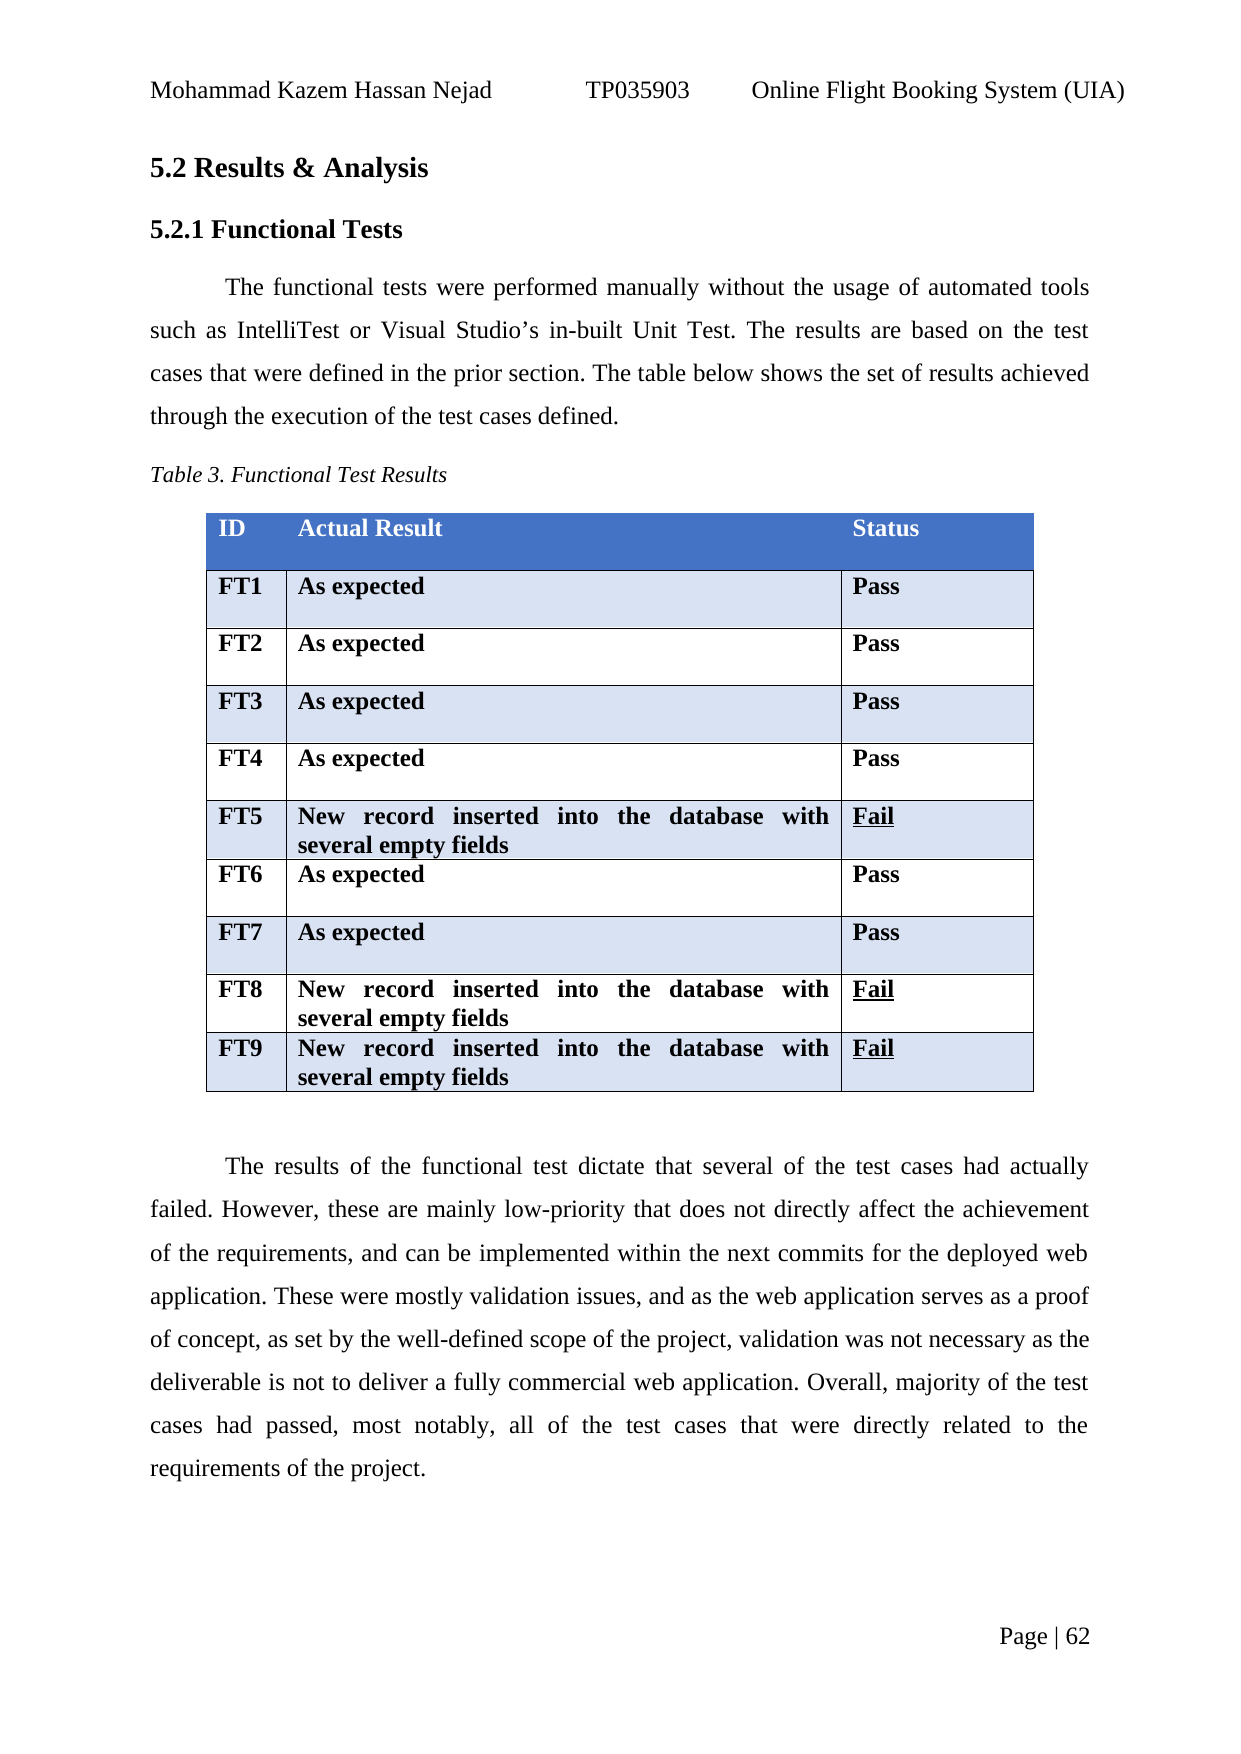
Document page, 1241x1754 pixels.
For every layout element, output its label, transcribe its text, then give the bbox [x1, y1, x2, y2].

table_cell New record inserted into the database with several empty fields [287, 801, 841, 858]
table_header ID [207, 514, 286, 570]
table_cell FT4 [207, 744, 286, 800]
table_cell FT6 [207, 860, 286, 916]
subtitle 5.2 Results & Analysis [150, 150, 1090, 183]
table_cell As expected [287, 744, 841, 800]
table_cell As expected [287, 629, 841, 685]
table_cell Pass [842, 686, 1033, 742]
table_cell FT7 [207, 917, 286, 973]
table_cell FT8 [207, 975, 286, 1032]
text The functional tests were performed manually without the usage of automated tools such as IntelliTest or Visual Studio’s in-built Unit Test. The results are based on the test cases that were defined in the prior section. The table below shows the set of results achieved through the execution of the test cases defined. [150, 272, 1090, 430]
table_cell Pass [842, 571, 1033, 627]
table_cell Pass [842, 860, 1033, 916]
table_cell FT5 [207, 801, 286, 858]
table_cell As expected [287, 860, 841, 916]
table_cell Pass [842, 629, 1033, 685]
table_cell Fail [842, 975, 1033, 1032]
table_header Actual Result [287, 514, 841, 570]
table_header Status [842, 514, 1033, 570]
table_cell New record inserted into the database with several empty fields [287, 975, 841, 1032]
table_cell Pass [842, 917, 1033, 973]
table_cell New record inserted into the database with several empty fields [287, 1033, 841, 1091]
table_cell Pass [842, 744, 1033, 800]
table_cell FT1 [207, 571, 286, 627]
table_cell As expected [287, 917, 841, 973]
table_cell Fail [842, 801, 1033, 858]
table_cell As expected [287, 686, 841, 742]
table_cell As expected [287, 571, 841, 627]
table_cell FT3 [207, 686, 286, 742]
table_cell FT2 [207, 629, 286, 685]
table_cell Fail [842, 1033, 1033, 1091]
table_cell FT9 [207, 1033, 286, 1091]
subtitle 5.2.1 Functional Tests [150, 213, 1090, 244]
text The results of the functional test dictate that several of the test cases had actually failed. However, these are mainly low-priority that does not directly affect the achievement of the requirements, and can be implemented within the next commits for the deployed web application. These were mostly validation issues, and as the web application serves as a proof of concept, as set by the well-defined scope of the project, validation was not necessary as the deliverable is not to deliver a fully commercial web application. Overall, majority of the test cases had passed, most notably, all of the test cases that were directly related to the requirements of the project. [150, 1151, 1090, 1482]
